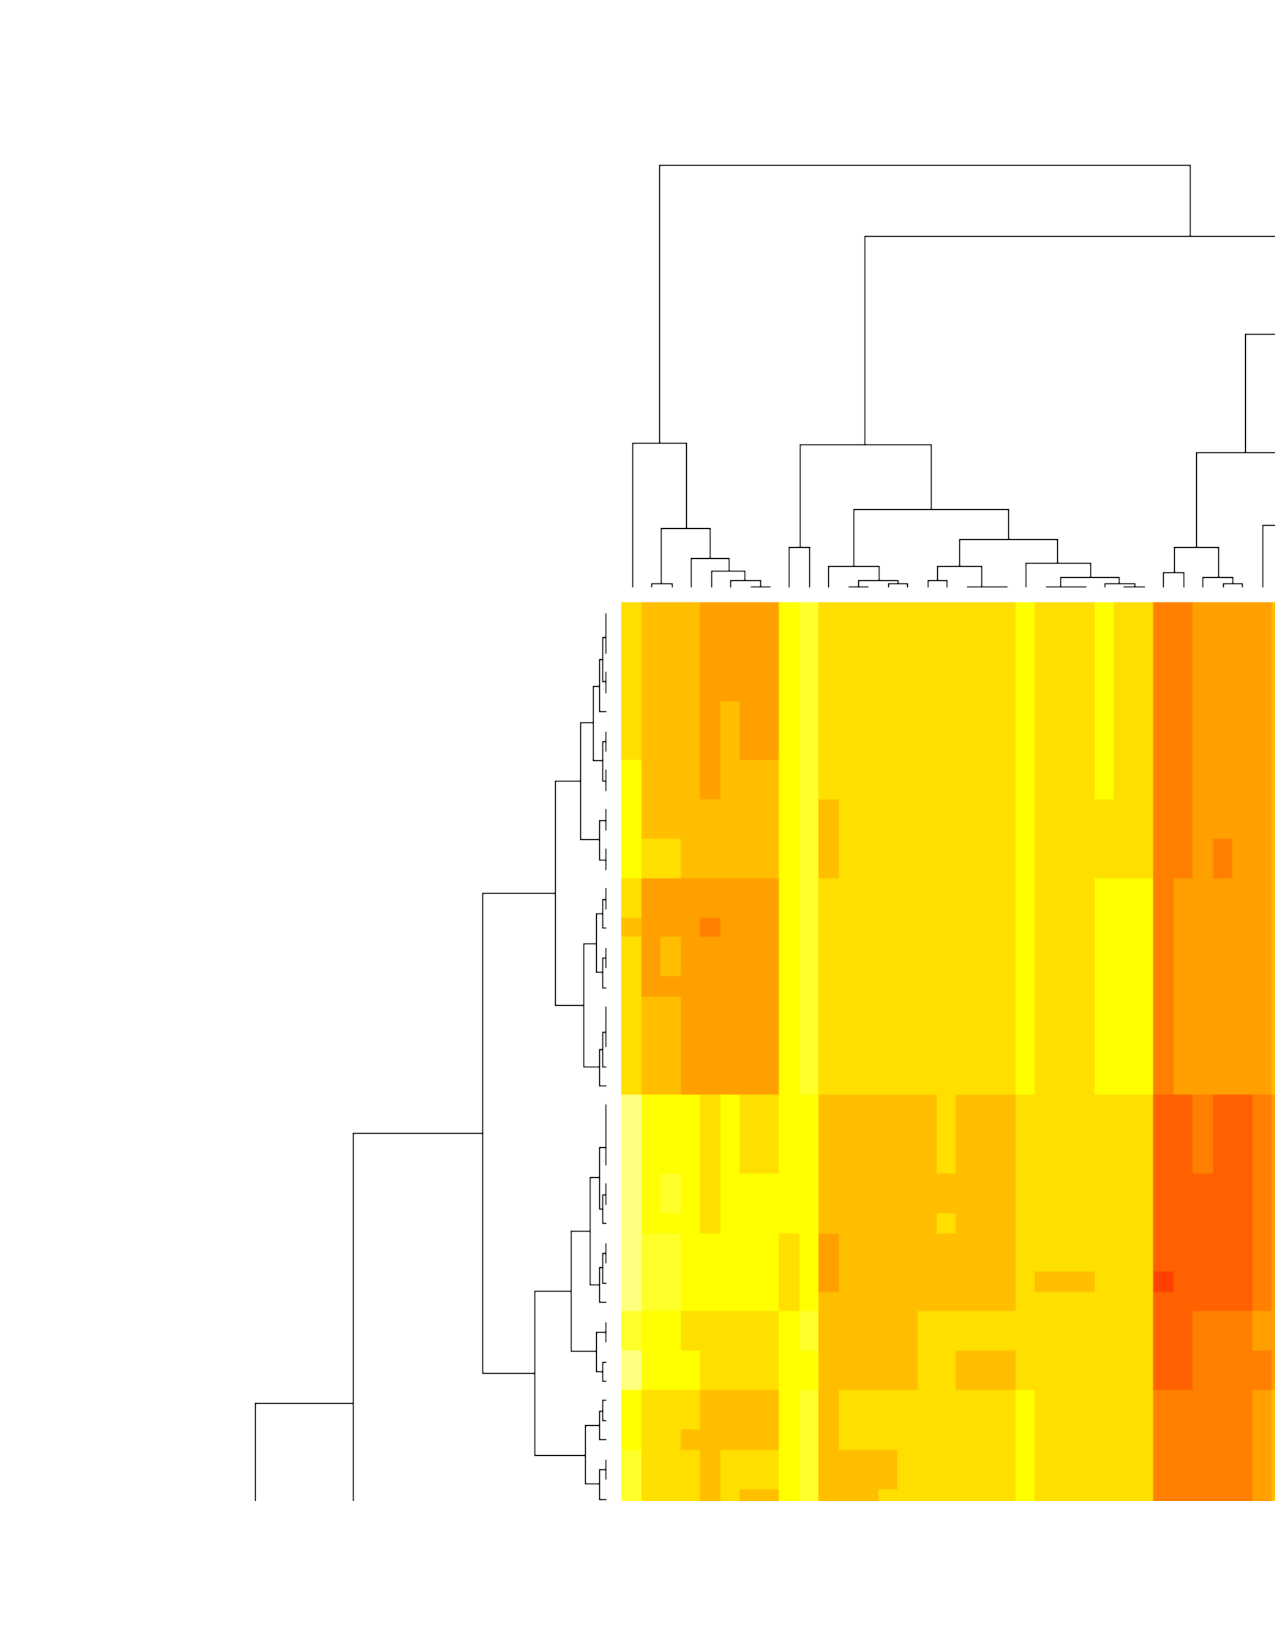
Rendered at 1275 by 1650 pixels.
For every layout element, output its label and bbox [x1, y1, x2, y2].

picture [168, 150, 1275, 1501]
